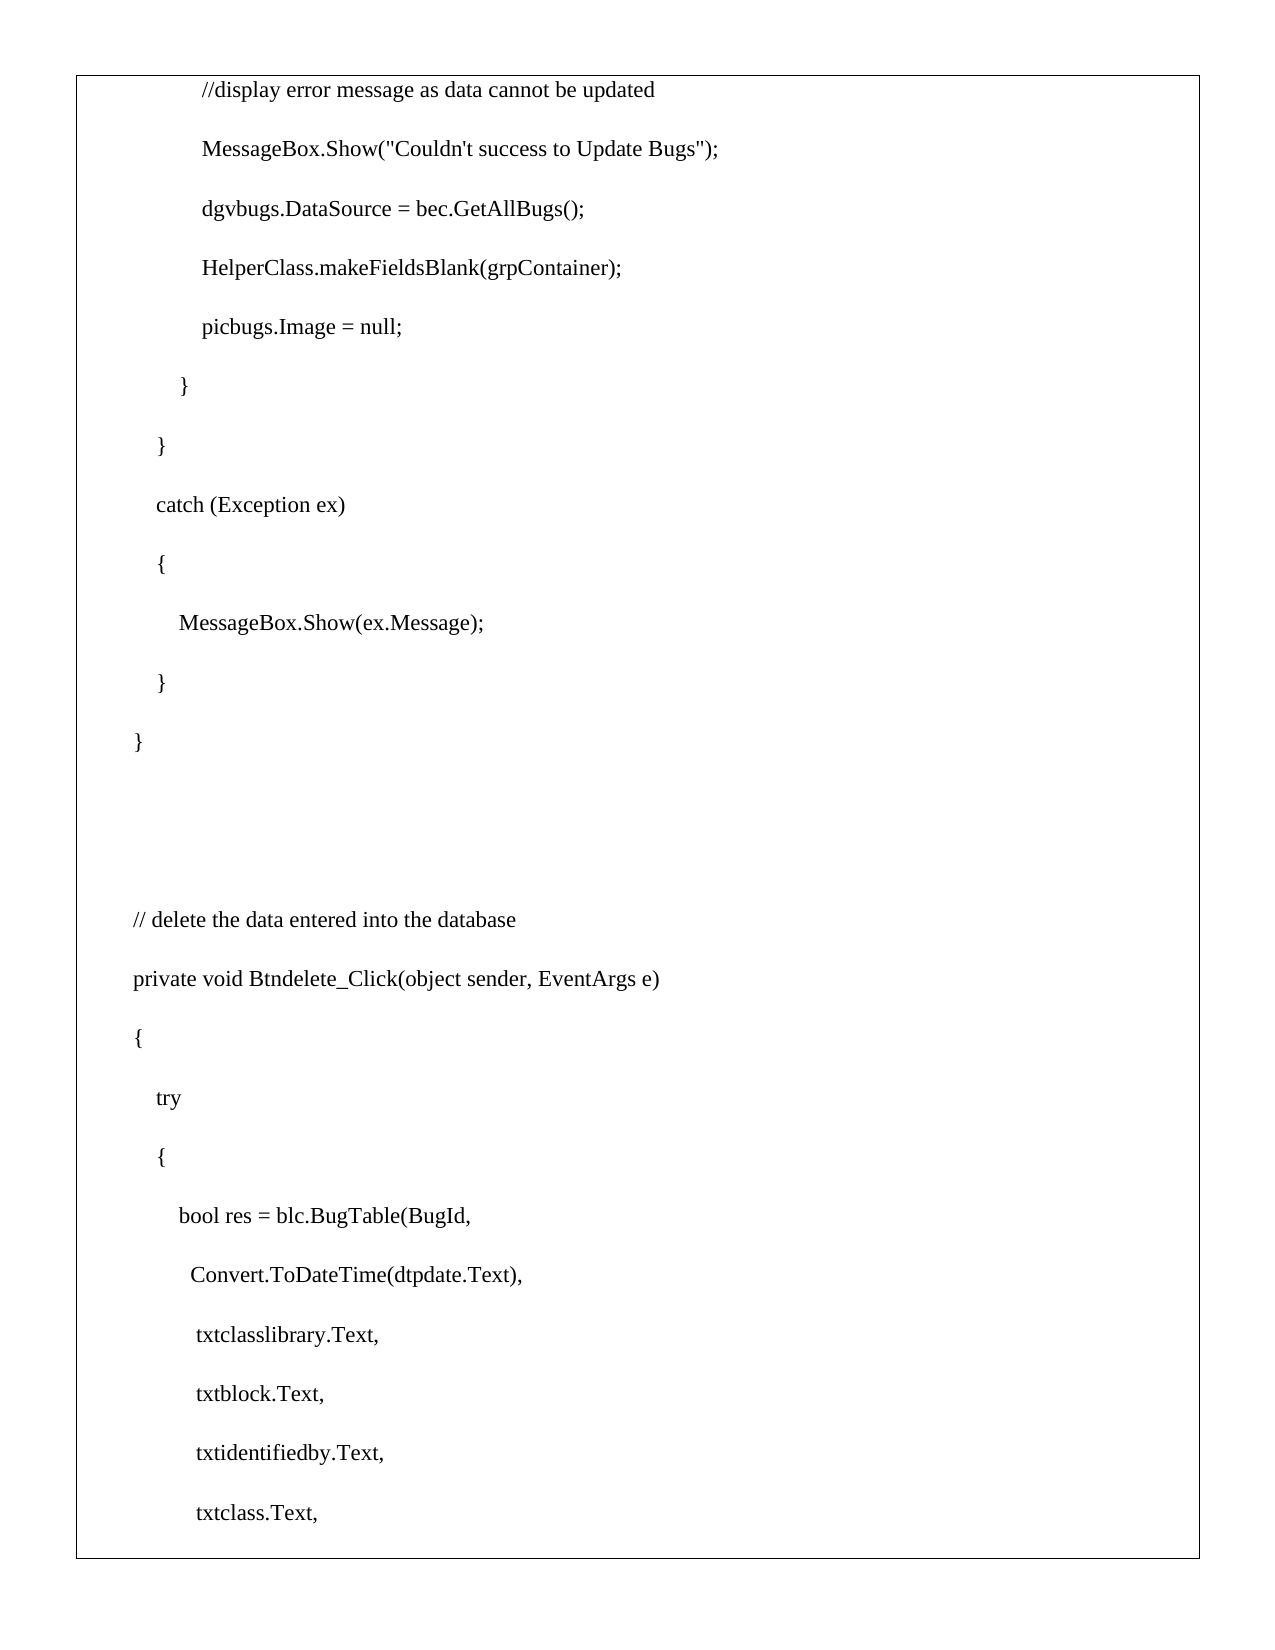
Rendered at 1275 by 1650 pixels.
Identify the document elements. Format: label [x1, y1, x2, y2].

table_header [77, 76, 1199, 1558]
